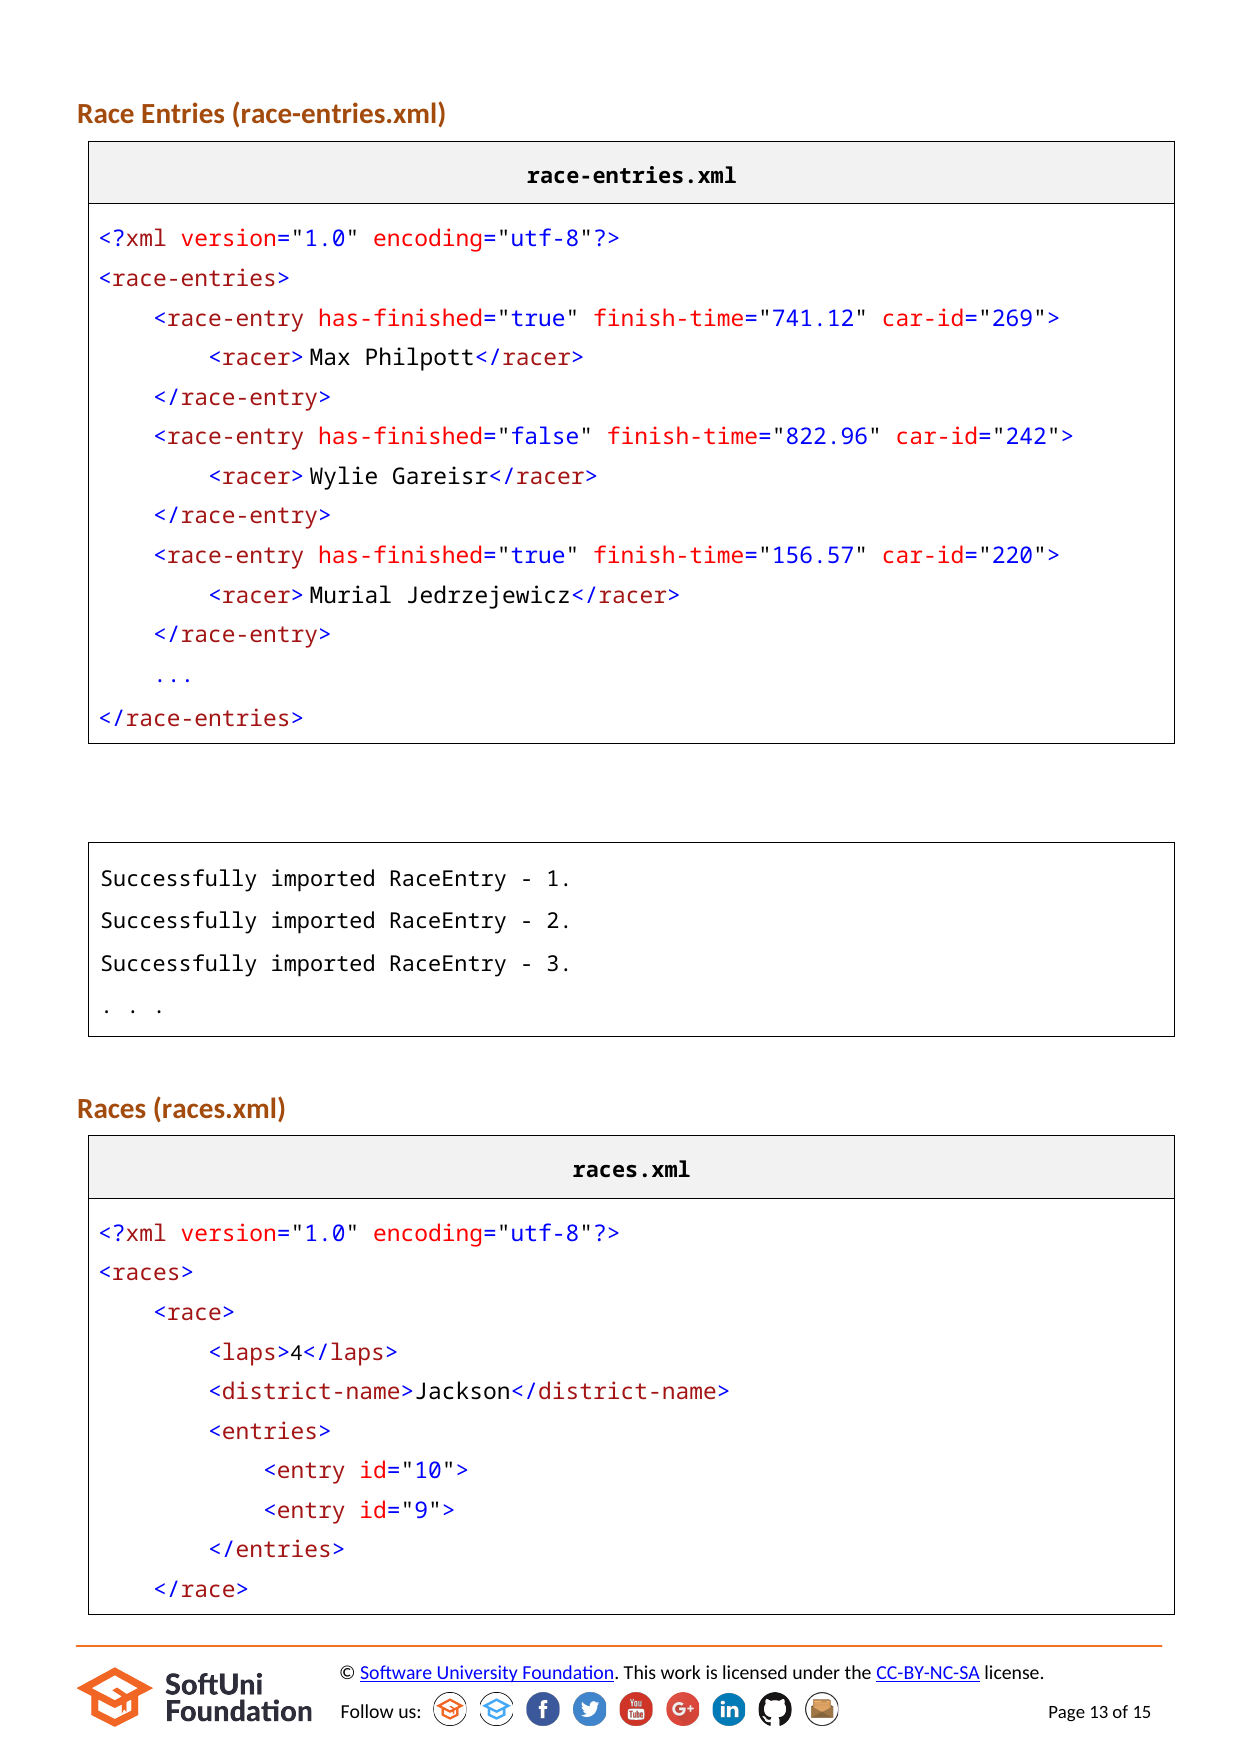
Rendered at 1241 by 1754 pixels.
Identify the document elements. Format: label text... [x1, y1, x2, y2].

picture [712, 1716, 722, 1726]
picture [76, 1667, 312, 1727]
picture [666, 1692, 700, 1726]
picture [480, 1692, 513, 1726]
picture [433, 1692, 467, 1726]
table_header races.xml [89, 1136, 1174, 1198]
subtitle Races (races.xml) [77, 1090, 1163, 1126]
table_header Successfully imported RaceEntry - 1. Successfully imported RaceEntry - 2. Successfully imported RaceEntry - 3. . . . [89, 843, 1174, 1036]
subtitle Race Entries (race-entries.xml) [77, 95, 1163, 131]
table_header race-entries.xml [89, 142, 1174, 203]
picture [805, 1692, 839, 1726]
picture [526, 1692, 560, 1726]
table_cell <?xml version="1.0" encoding="utf-8"?> <race-entries> <race-entry has-finished="true" finish-time="741.12" car-id="269"> <racer> Max Philpott</racer> </race-entry> <race-entry has-finished="false" finish-time="822.96" car-id="242"> <racer> Wylie Gareisr</racer> </race-entry> <race-entry has-finished="true" finish-time="156.57" car-id="220"> <racer> Murial Jedrzejewicz</racer> </race-entry> ... </race-entries> [89, 204, 1174, 743]
picture [736, 1693, 746, 1703]
picture [727, 1707, 738, 1717]
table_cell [89, 1199, 1174, 1614]
picture [573, 1692, 607, 1726]
picture [712, 1693, 722, 1703]
picture [736, 1716, 746, 1726]
picture [619, 1692, 653, 1726]
picture [758, 1692, 792, 1726]
